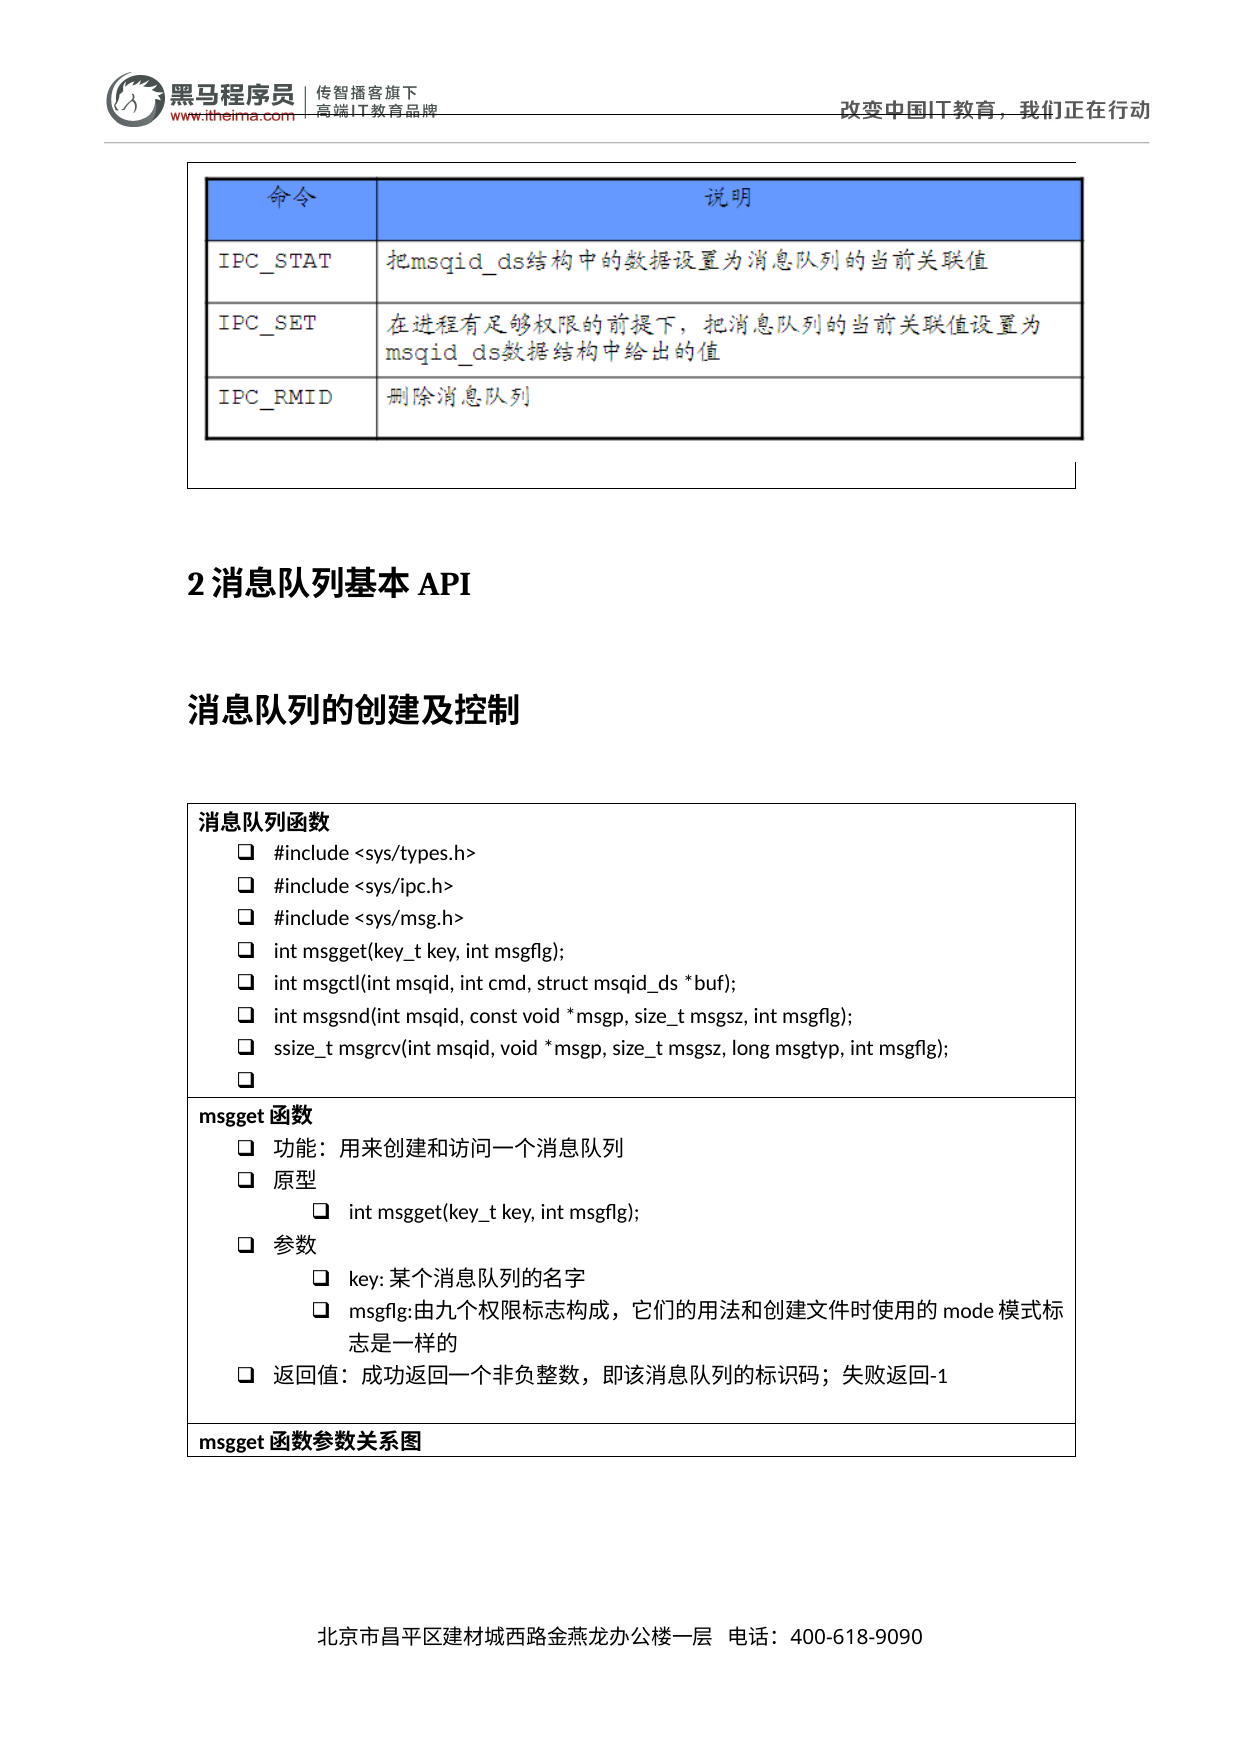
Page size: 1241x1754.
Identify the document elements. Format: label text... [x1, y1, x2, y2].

picture [0, 1, 1241, 151]
table_cell msgget函数 功能：用来创建和访问一个消息队列 原型 int msgget(key_t key, int msgflg); 参数 key: 某个消息队列的名字 msgflg:由九个权限标志构成，它们的用法和创建文件时使用的mode模式标志是一样的 返回值：成功返回一个非负整数，即该消息队列的标识码；失败返回-1 [188, 1098, 1075, 1423]
picture [198, 163, 1090, 462]
table_header 消息队列函数 #include <sys/types.h> #include <sys/ipc.h> #include <sys/msg.h> int msgget(key_t key, int msgflg); int msgctl(int msqid, int cmd, struct msqid_ds *buf); int msgsnd(int msqid, const void *msgp, size_t msgsz, int msgflg); ssize_t msgrcv(int msqid, void *msgp, size_t msgsz, long msgtyp, int msgflg); [188, 804, 1075, 1097]
table_cell msgget函数参数关系图 [188, 1424, 1075, 1456]
subtitle 消息队列的创建及控制 [187, 676, 1053, 741]
subtitle 2消息队列基本API [187, 549, 1053, 614]
